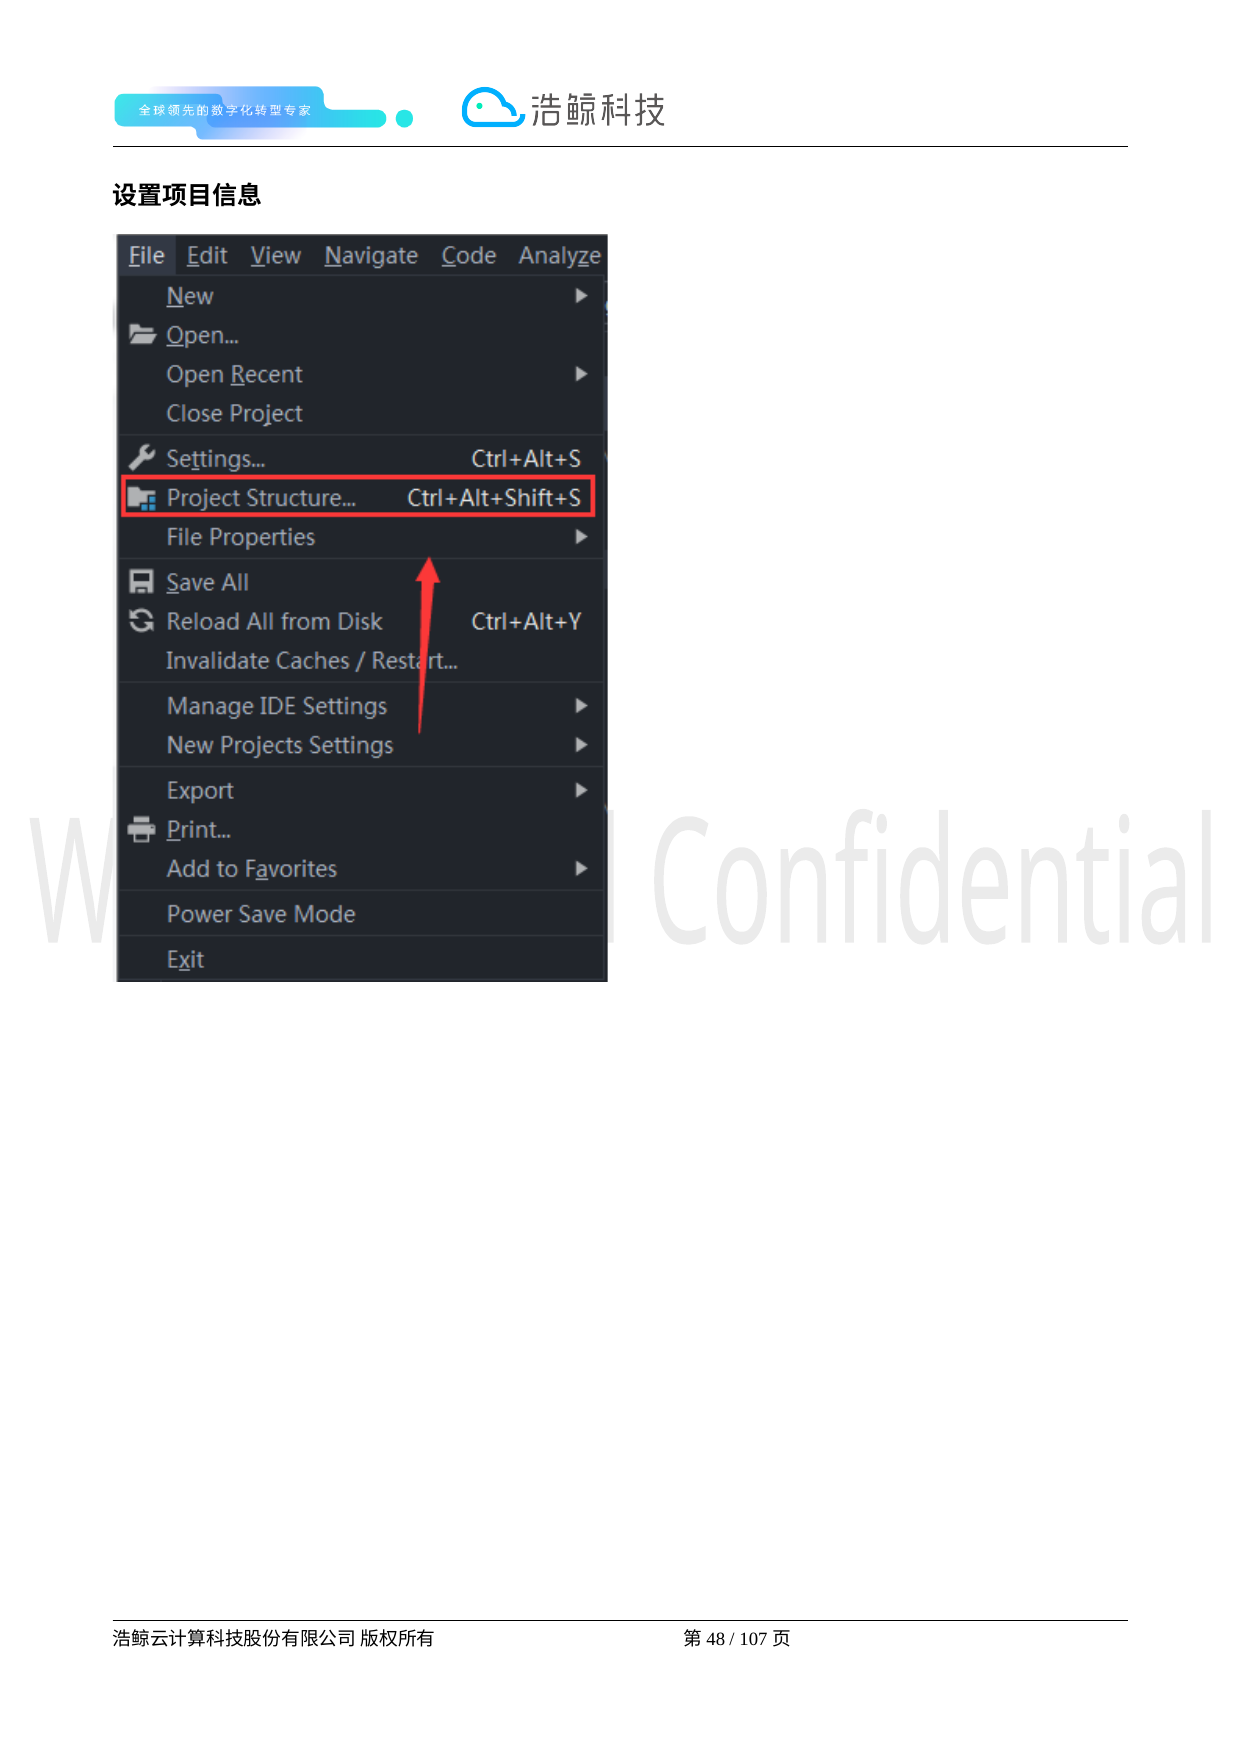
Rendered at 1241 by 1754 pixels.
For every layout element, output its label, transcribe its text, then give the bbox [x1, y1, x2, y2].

picture [112, 234, 608, 982]
subtitle 设置项目信息 [112, 172, 1128, 216]
picture [423, 70, 668, 144]
picture [112, 81, 417, 144]
